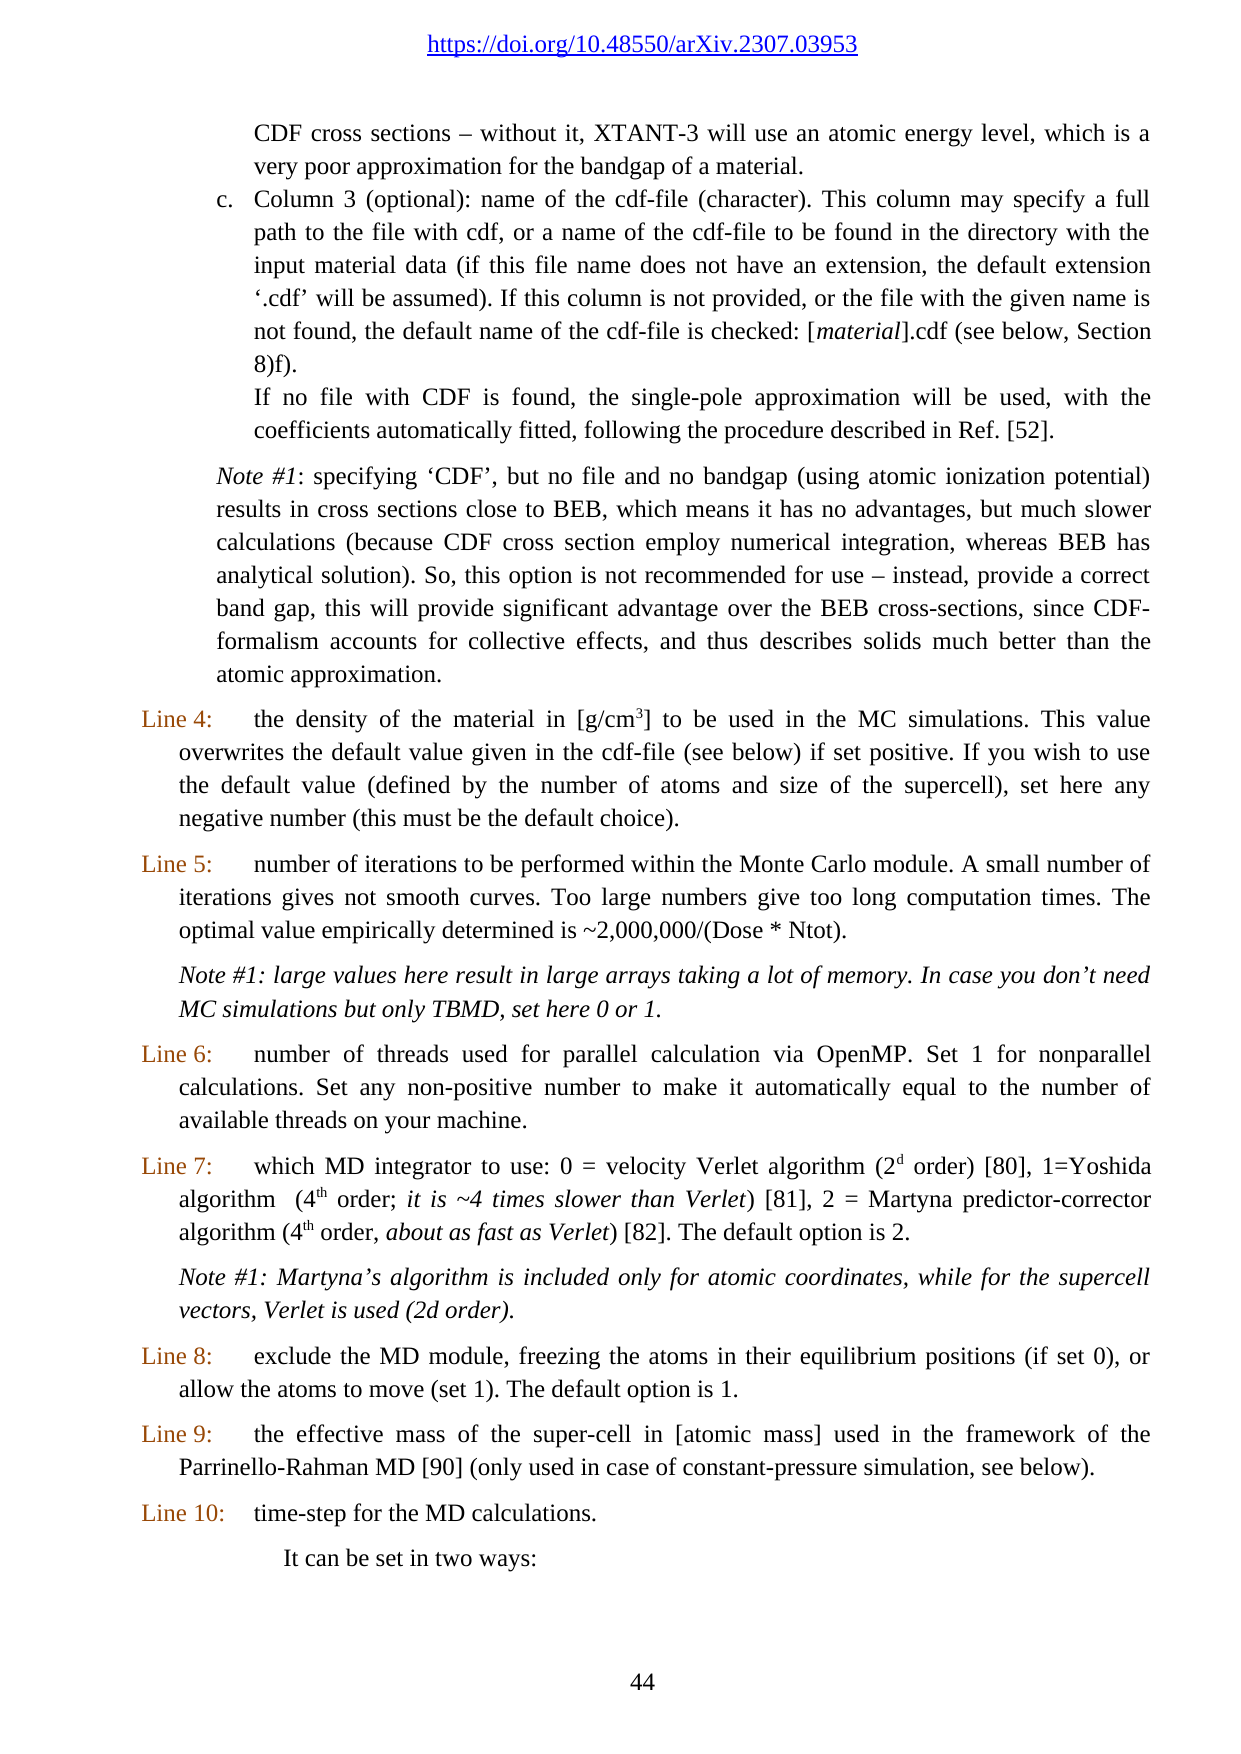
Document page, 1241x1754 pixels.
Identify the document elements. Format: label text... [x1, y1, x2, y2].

list exclude the MD module, freezing the atoms in their equilibrium positions (if set 0), or allow the atoms to move (set 1). The default option is 1. [141, 1341, 1152, 1403]
text It can be set in two ways: [253, 1543, 1152, 1572]
list number of iterations to be performed within the Monte Carlo module. A small number of iterations gives not smooth curves. Too large numbers give too long computation times. The optimal value empirically determined is ~2,000,000/(Dose * Ntot). [141, 849, 1152, 944]
list time-step for the MD calculations. [141, 1498, 1152, 1527]
text Note #1: large values here result in large arrays taking a lot of memory. In case you don’t need MC simulations but only TBMD, set here 0 or 1. [178, 961, 1152, 1022]
list which MD integrator to use: 0 = velocity Verlet algorithm (2d order) [80], 1=Yoshida algorithm (4th order; it is ~4 times slower than Verlet) [81], 2 = Martyna predictor-corrector algorithm (4th order, about as fast as Verlet) [82]. The default option is 2. [141, 1151, 1152, 1246]
list the effective mass of the super-cell in [atomic mass] used in the framework of the Parrinello-Rahman MD [90] (only used in case of constant-pressure simulation, see below). [141, 1419, 1152, 1481]
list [216, 118, 1152, 180]
list Column 3 (optional): name of the cdf-file (character). This column may specify a full path to the file with cdf, or a name of the cdf-file to be found in the directory with the input material data (if this file name does not have an extension, the default extension ‘.cdf’ will be assumed). If this column is not provided, or the file with the given name is not found, the default name of the cdf-file is checked: [material].cdf (see below, Section 8)1)f). If no file with CDF is found, the single-pole approximation will be used, with the coefficients automatically fitted, following the procedure described in Ref. [52]. [216, 184, 1152, 444]
list the density of the material in [g/cm3] to be used in the MC simulations. This value overwrites the default value given in the cdf-file (see below) if set positive. If you wish to use the default value (defined by the number of atoms and size of the supercell), set here any negative number (this must be the default choice). [141, 704, 1152, 832]
text Note #1: specifying ‘CDF’, but no file and no bandgap (using atomic ionization potential) results in cross sections close to BEB, which means it has no advantages, but much slower calculations (because CDF cross section employ numerical integration, whereas BEB has analytical solution). So, this option is not recommended for use – instead, provide a correct band gap, this will provide significant advantage over the BEB cross-sections, since CDF-formalism accounts for collective effects, and thus describes solids much better than the atomic approximation. [216, 461, 1152, 688]
list number of threads used for parallel calculation via OpenMP. Set 1 for nonparallel calculations. Set any non-positive number to make it automatically equal to the number of available threads on your machine. [141, 1039, 1152, 1134]
text Note #1: Martyna’s algorithm is included only for atomic coordinates, while for the supercell vectors, Verlet is used (2d order). [178, 1262, 1152, 1324]
